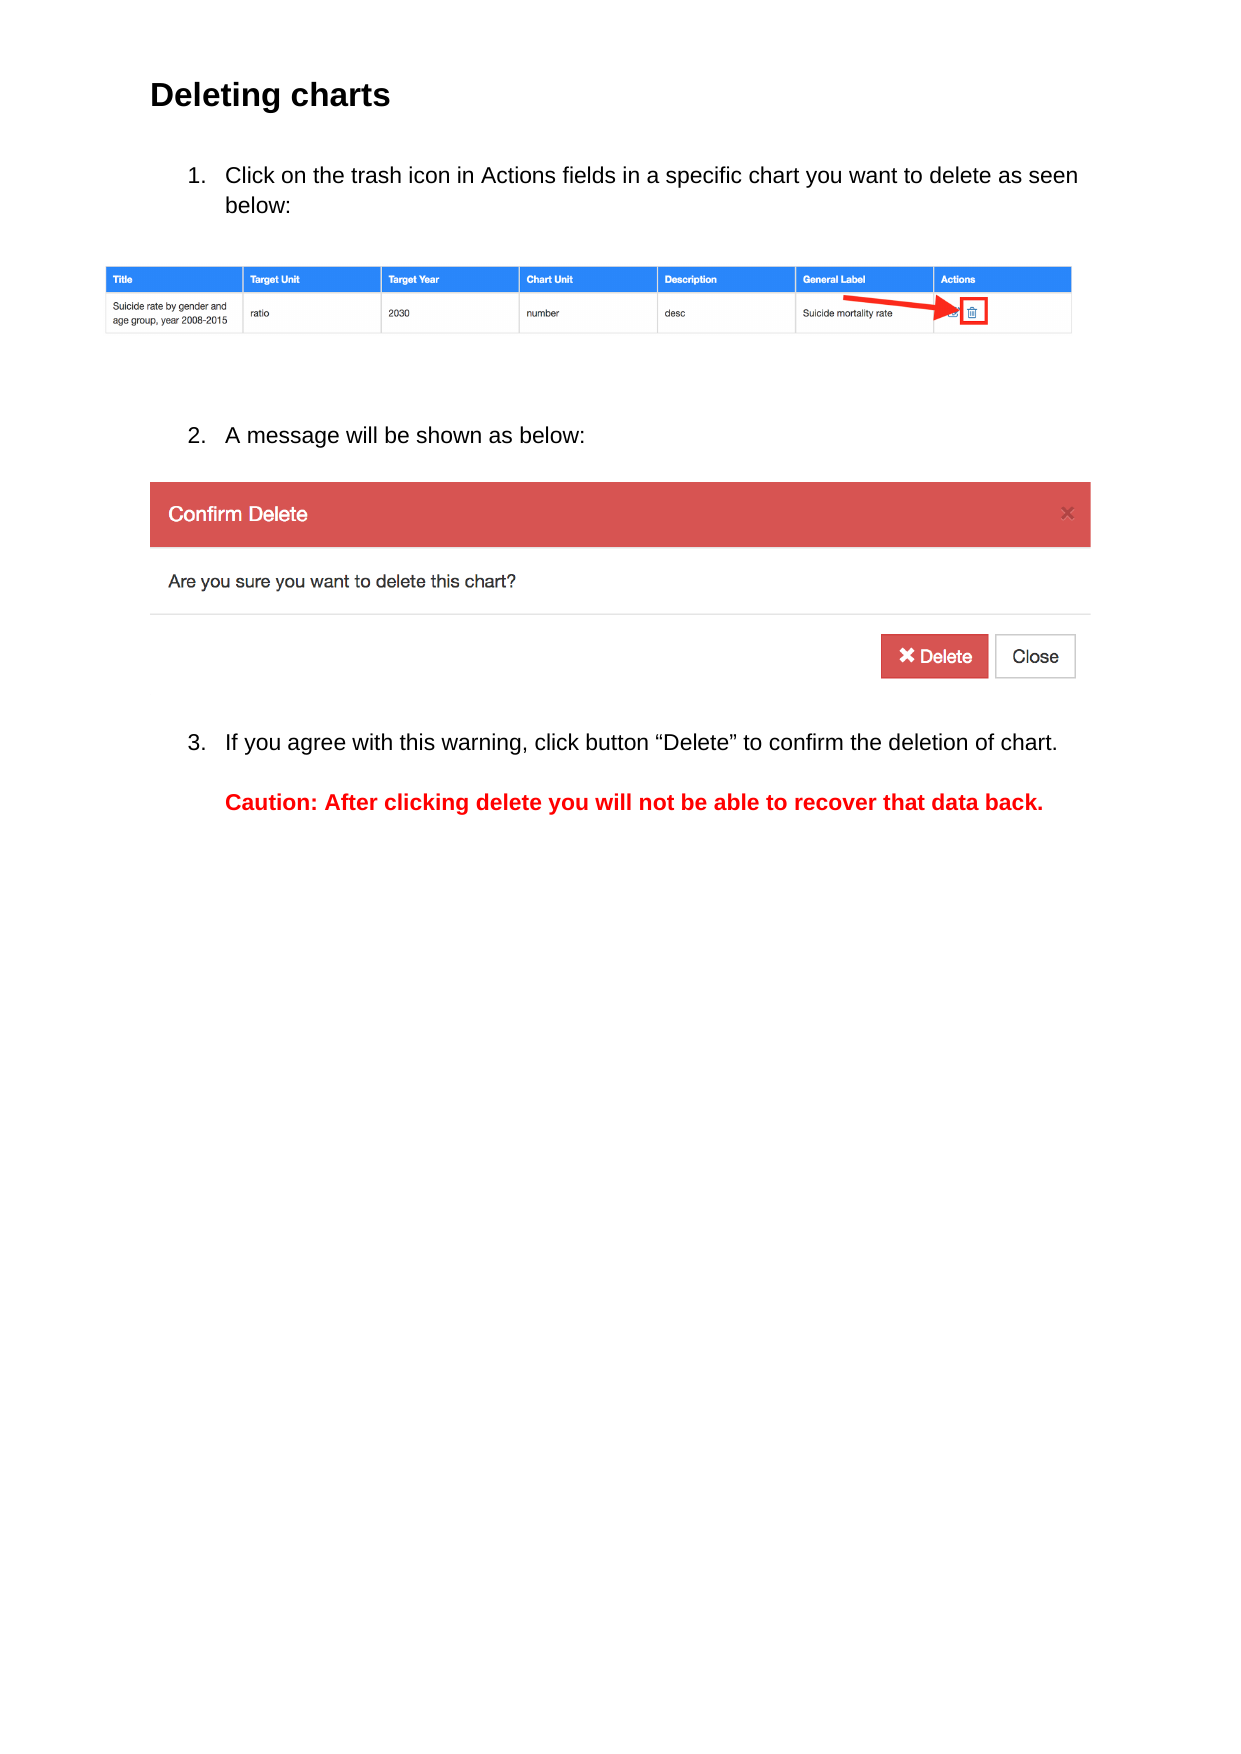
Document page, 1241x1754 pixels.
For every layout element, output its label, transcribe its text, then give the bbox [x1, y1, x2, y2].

subtitle Deleting charts [150, 75, 1090, 113]
list A message will be shown as below: [187, 422, 1090, 448]
text Caution: After clicking delete you will not be able to recover that data back. [150, 789, 1090, 816]
list Click on the trash icon in Actions fields in a specific chart you want to delete as seen below: [187, 162, 1090, 218]
picture [150, 482, 1091, 695]
picture [102, 263, 1073, 336]
list If you agree with this warning, click button “Delete” to confirm the deletion of chart. [187, 729, 1090, 755]
